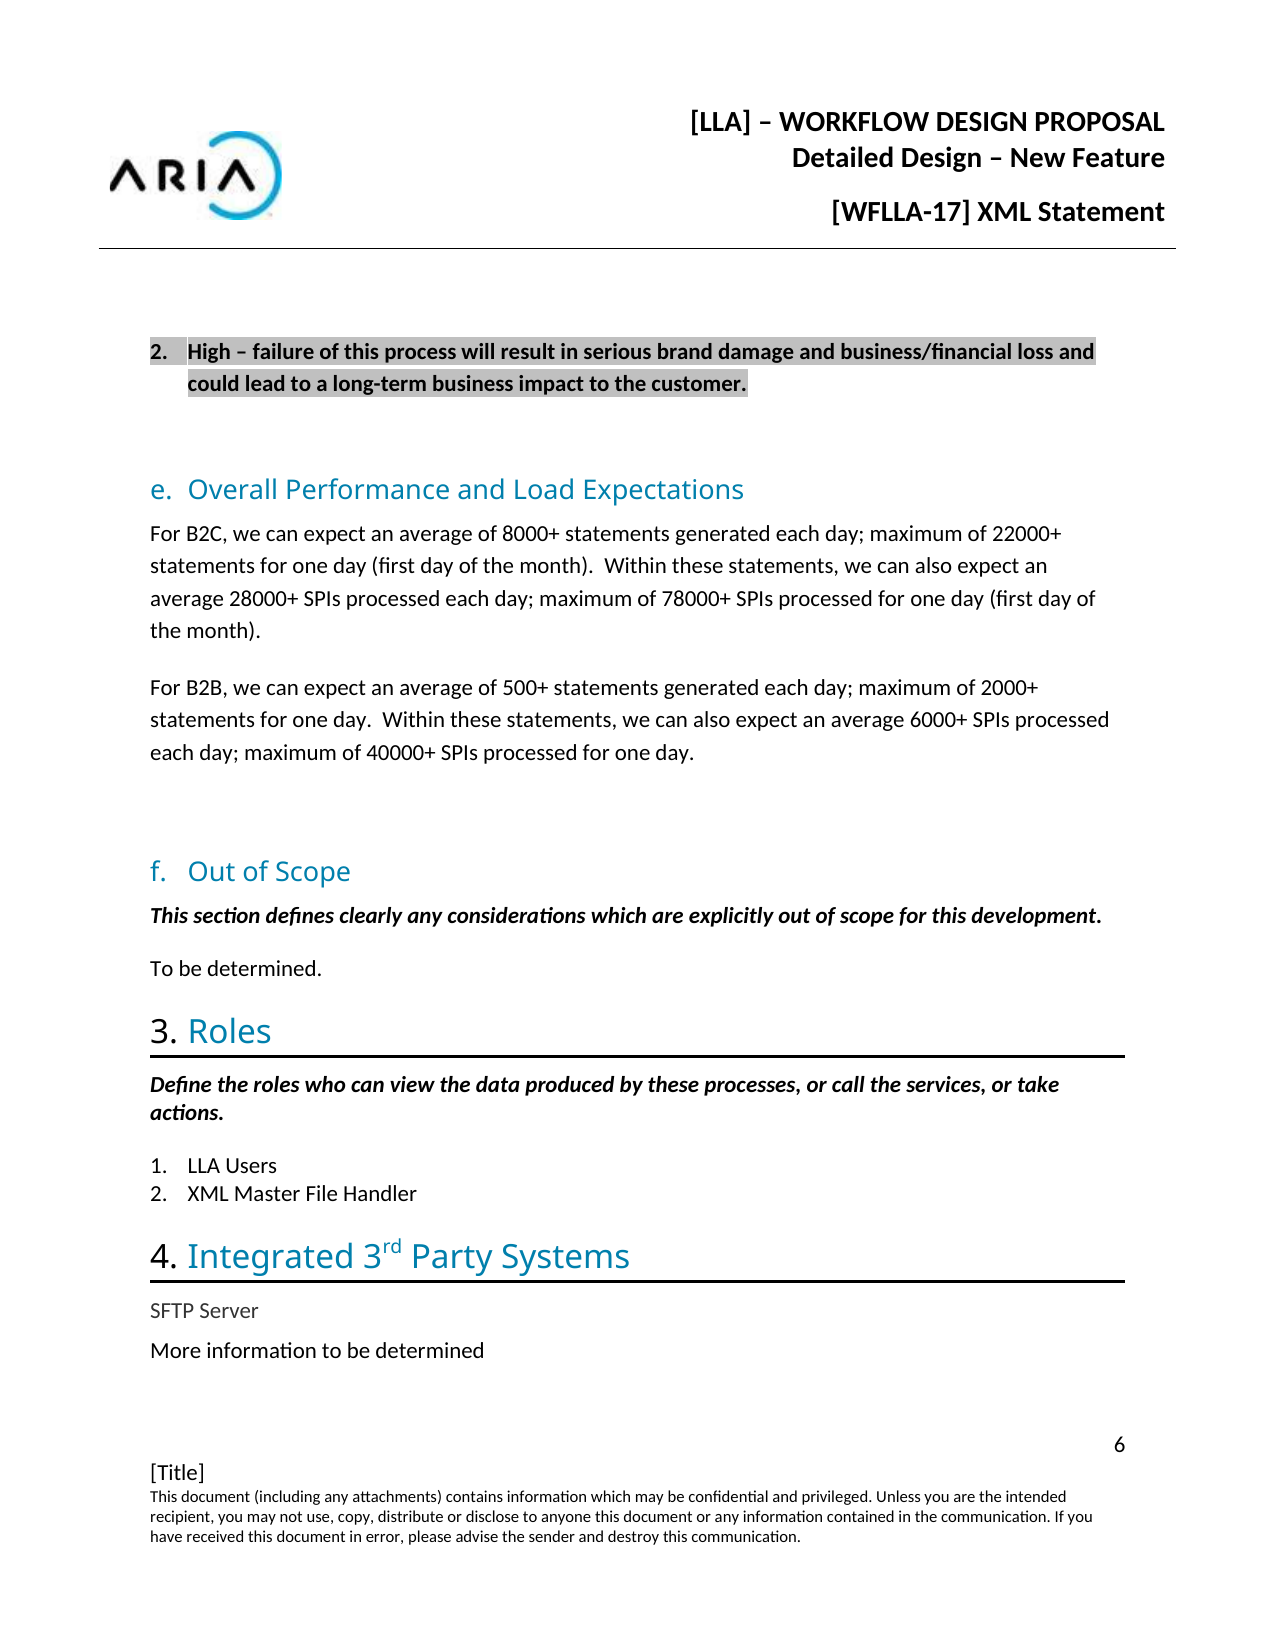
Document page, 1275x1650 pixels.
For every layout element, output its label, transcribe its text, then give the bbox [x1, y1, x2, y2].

text Define the roles who can view the data produced by these processes, or call the services, or take actions. [150, 1071, 1125, 1127]
subtitle SFTP Server [150, 1296, 1125, 1324]
text More information to be determined [150, 1336, 1125, 1364]
text To be determined. [150, 954, 1125, 982]
text For B2C, we can expect an average of 8000+ statements generated each day; maximum of 22000+ statements for one day (first day of the month). Within these statements, we can also expect an average 28000+ SPIs processed each day; maximum of 78000+ SPIs processed for one day (first day of the month). [150, 519, 1125, 644]
subtitle Integrated 3rd Party Systems [150, 1233, 1125, 1280]
text This section defines clearly any considerations which are explicitly out of scope for this development. [150, 901, 1125, 929]
picture [109, 131, 282, 220]
text For B2B, we can expect an average of 500+ statements generated each day; maximum of 2000+ statements for one day. Within these statements, we can also expect an average 6000+ SPIs processed each day; maximum of 40000+ SPIs processed for one day. [150, 673, 1125, 766]
list LLA Users [150, 1152, 1125, 1179]
subtitle Roles [150, 1007, 1125, 1055]
subtitle Out of Scope [150, 852, 1125, 889]
list XML Master File Handler [150, 1179, 1125, 1208]
subtitle Overall Performance and Load Expectations [150, 470, 1125, 507]
